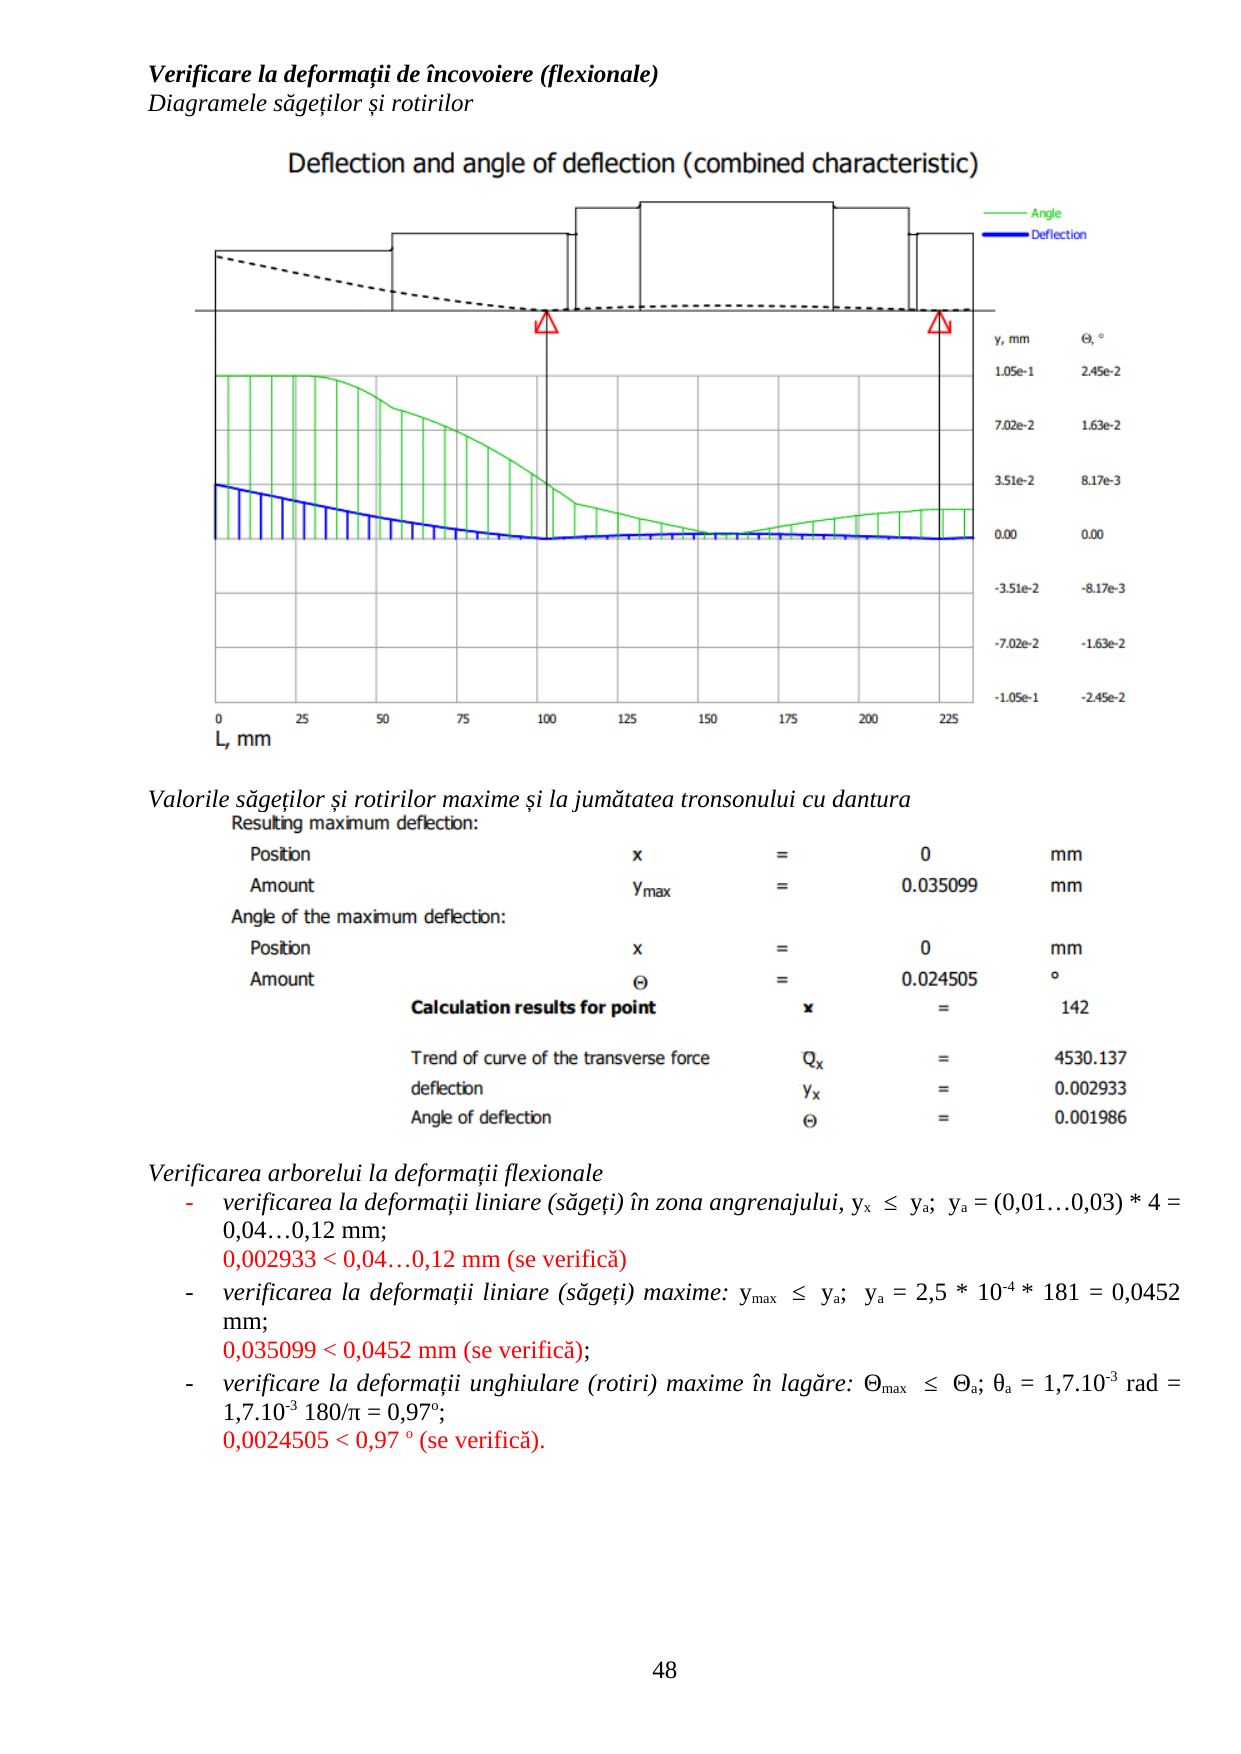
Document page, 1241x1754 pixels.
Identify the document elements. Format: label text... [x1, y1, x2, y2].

list verificare la deformații unghiulare (rotiri) maxime în lagăre: Θmax ≤ Θa; θa = 1,7.10-3 rad = 1,7.10-3 180/π = 0,97o; [185, 1368, 1181, 1425]
list verificarea la deformații liniare (săgeți) maxime: ymax ≤ ya; ya = 2,5 * 10-4 * 181 = 0,0452 mm; [185, 1277, 1181, 1335]
text Diagramele săgeților și rotirilor [148, 88, 1181, 117]
text Valorile săgeților și rotirilor maxime și la jumătatea tronsonului cu dantura [148, 784, 1181, 813]
list verificarea la deformații liniare (săgeți) în zona angrenajului, yx ≤ ya; ya = (0,01…0,03) * 4 = 0,04…0,12 mm; [185, 1187, 1181, 1244]
text Verificarea arborelui la deformații flexionale [148, 1158, 1181, 1187]
list 0,0024505 < 0,97 o (se verifică). [223, 1425, 1181, 1454]
list 0,002933 < 0,04…0,12 mm (se verifică) [223, 1244, 1181, 1273]
picture [195, 145, 1134, 756]
text Verificare la deformații de încovoiere (flexionale) [148, 59, 1181, 88]
list 0,035099 < 0,0452 mm (se verifică); [223, 1335, 1181, 1364]
picture [230, 812, 1132, 1130]
